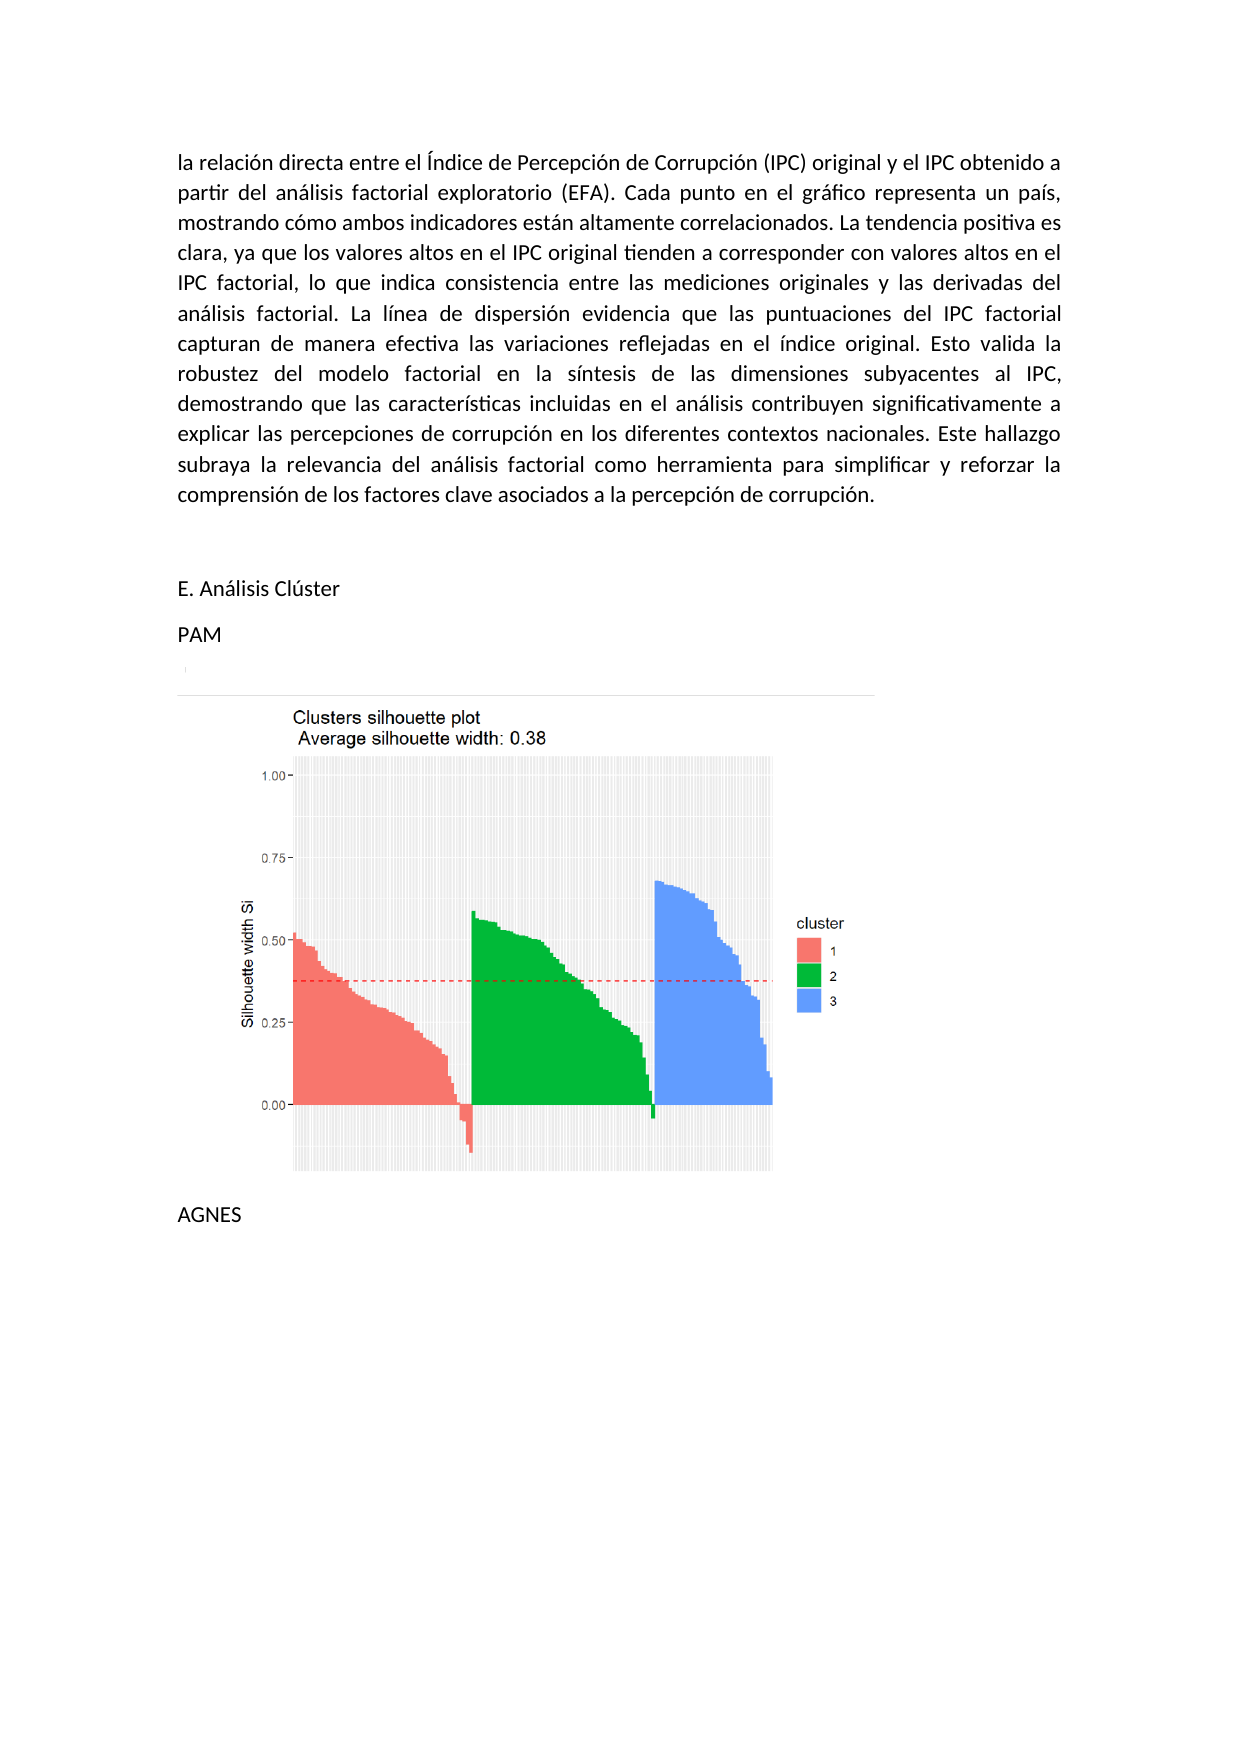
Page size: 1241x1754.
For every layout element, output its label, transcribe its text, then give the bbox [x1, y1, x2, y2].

text AGNES [177, 1200, 1063, 1228]
text PAM [177, 621, 1063, 648]
text E. Análisis Clúster [177, 574, 1063, 602]
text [177, 148, 1063, 508]
picture [177, 667, 875, 1182]
